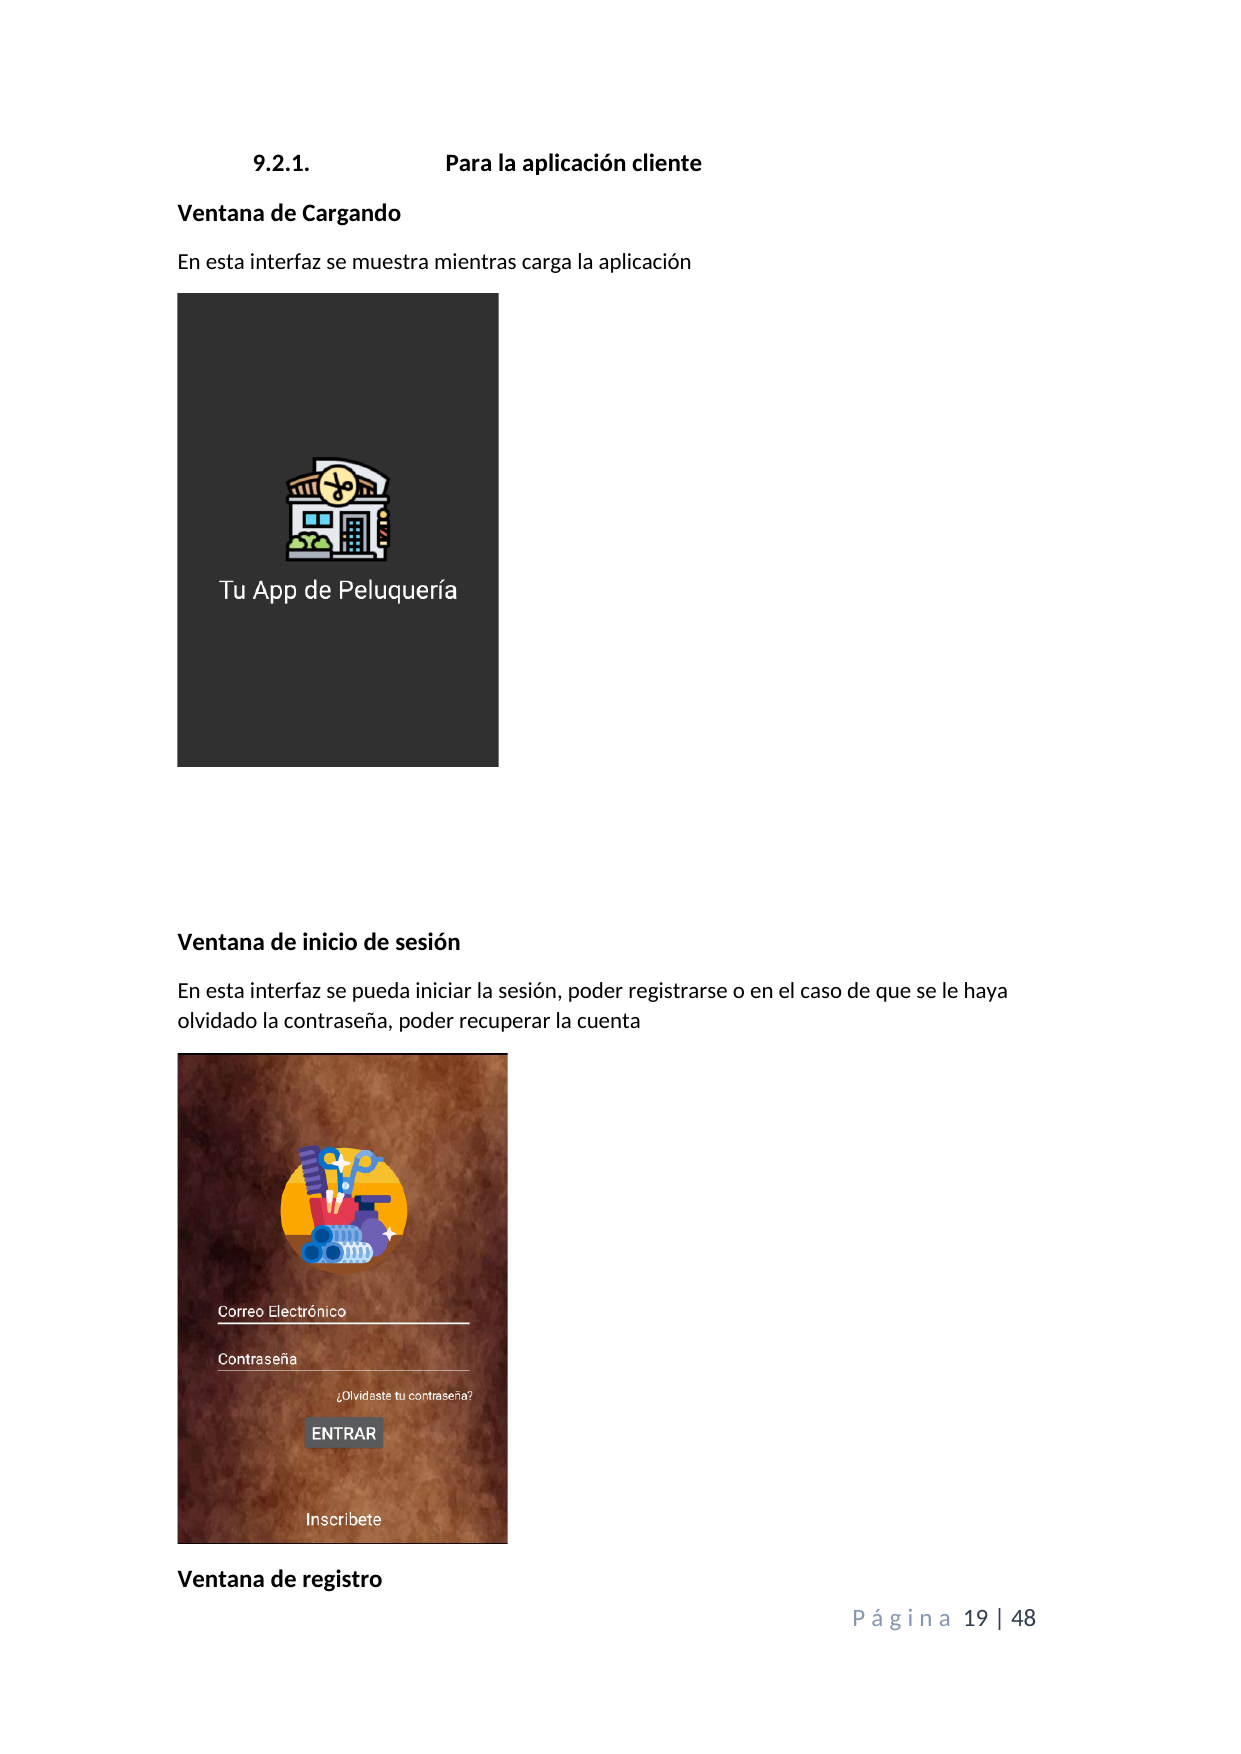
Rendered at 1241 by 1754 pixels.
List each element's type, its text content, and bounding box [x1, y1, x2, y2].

subtitle Ventana de Cargando [177, 197, 1063, 228]
subtitle Para la aplicación cliente [252, 148, 1063, 178]
picture [177, 293, 499, 767]
text En esta interfaz se muestra mientras carga la aplicación [177, 247, 1063, 275]
text En esta interfaz se pueda iniciar la sesión, poder registrarse o en el caso de que se le haya olvidado la contraseña, poder recuperar la cuenta [177, 976, 1063, 1034]
picture [177, 1053, 508, 1544]
subtitle Ventana de inicio de sesión [177, 927, 1063, 957]
subtitle Ventana de registro [177, 1563, 1063, 1593]
